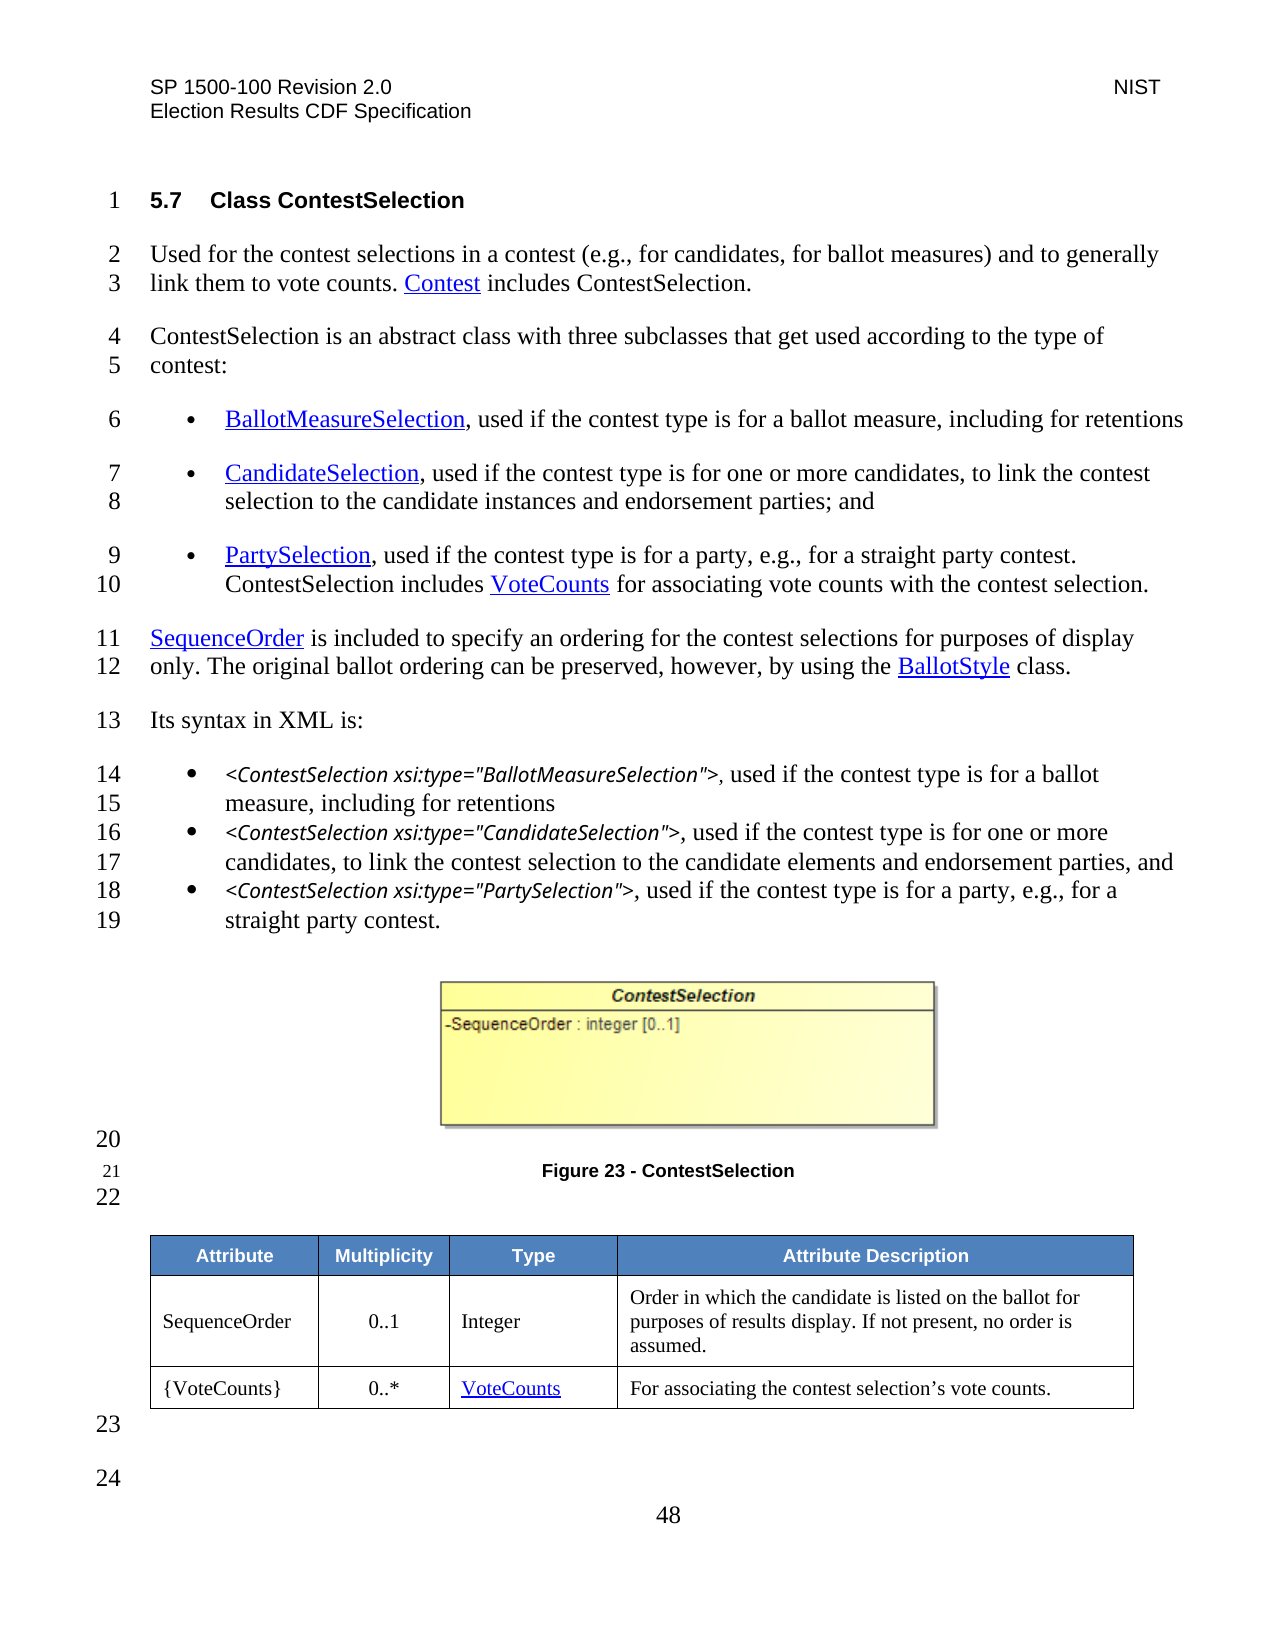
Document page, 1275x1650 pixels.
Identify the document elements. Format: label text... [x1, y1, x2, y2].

table_cell {VoteCounts} [151, 1367, 318, 1408]
table_cell Integer [450, 1276, 617, 1366]
text ContestSelection is an abstract class with three subclasses that get used according to the type of contest: [150, 321, 1186, 379]
table_header Type [450, 1236, 617, 1275]
picture [417, 958, 957, 1148]
list PartySelection, used if the contest type is for a party, e.g., for a straight party contest. ContestSelection includes VoteCounts for associating vote counts with the contest selection. [187, 540, 1186, 598]
list BallotMeasureSelection, used if the contest type is for a ballot measure, including for retentions [187, 404, 1186, 433]
text Used for the contest selections in a contest (e.g., for candidates, for ballot measures) and to generally link them to vote counts. Contest includes ContestSelection. [150, 239, 1186, 296]
table_cell VoteCounts [450, 1367, 617, 1408]
table_header Multiplicity [319, 1236, 449, 1275]
table_cell Order in which the candidate is listed on the ballot for purposes of results display. If not present, no order is assumed. [618, 1276, 1133, 1366]
table_cell For associating the contest selection’s vote counts. [618, 1367, 1133, 1408]
table_header Attribute [151, 1236, 318, 1275]
subtitle Class ContestSelection [150, 187, 1186, 214]
text SequenceOrder is included to specify an ordering for the contest selections for purposes of display only. The original ballot ordering can be preserved, however, by using the BallotStyle class. [150, 623, 1186, 680]
list <ContestSelection xsi:type="BallotMeasureSelection">, used if the contest type is for a ballot measure, including for retentions [187, 759, 1186, 817]
list <ContestSelection xsi:type="CandidateSelection">, used if the contest type is for one or more candidates, to link the contest selection to the candidate elements and endorsement parties, and [187, 817, 1186, 875]
table_cell 0..* [319, 1367, 449, 1408]
table_header Attribute Description [618, 1236, 1133, 1275]
text Its syntax in XML is: [150, 705, 1186, 734]
list <ContestSelection xsi:type="PartySelection">, used if the contest type is for a party, e.g., for a straight party contest. [187, 875, 1186, 933]
table_cell 0..1 [319, 1276, 449, 1366]
table_cell SequenceOrder [151, 1276, 318, 1366]
list CandidateSelection, used if the contest type is for one or more candidates, to link the contest selection to the candidate instances and endorsement parties; and [187, 458, 1186, 515]
text Figure 23 - ContestSelection [150, 1160, 1186, 1182]
